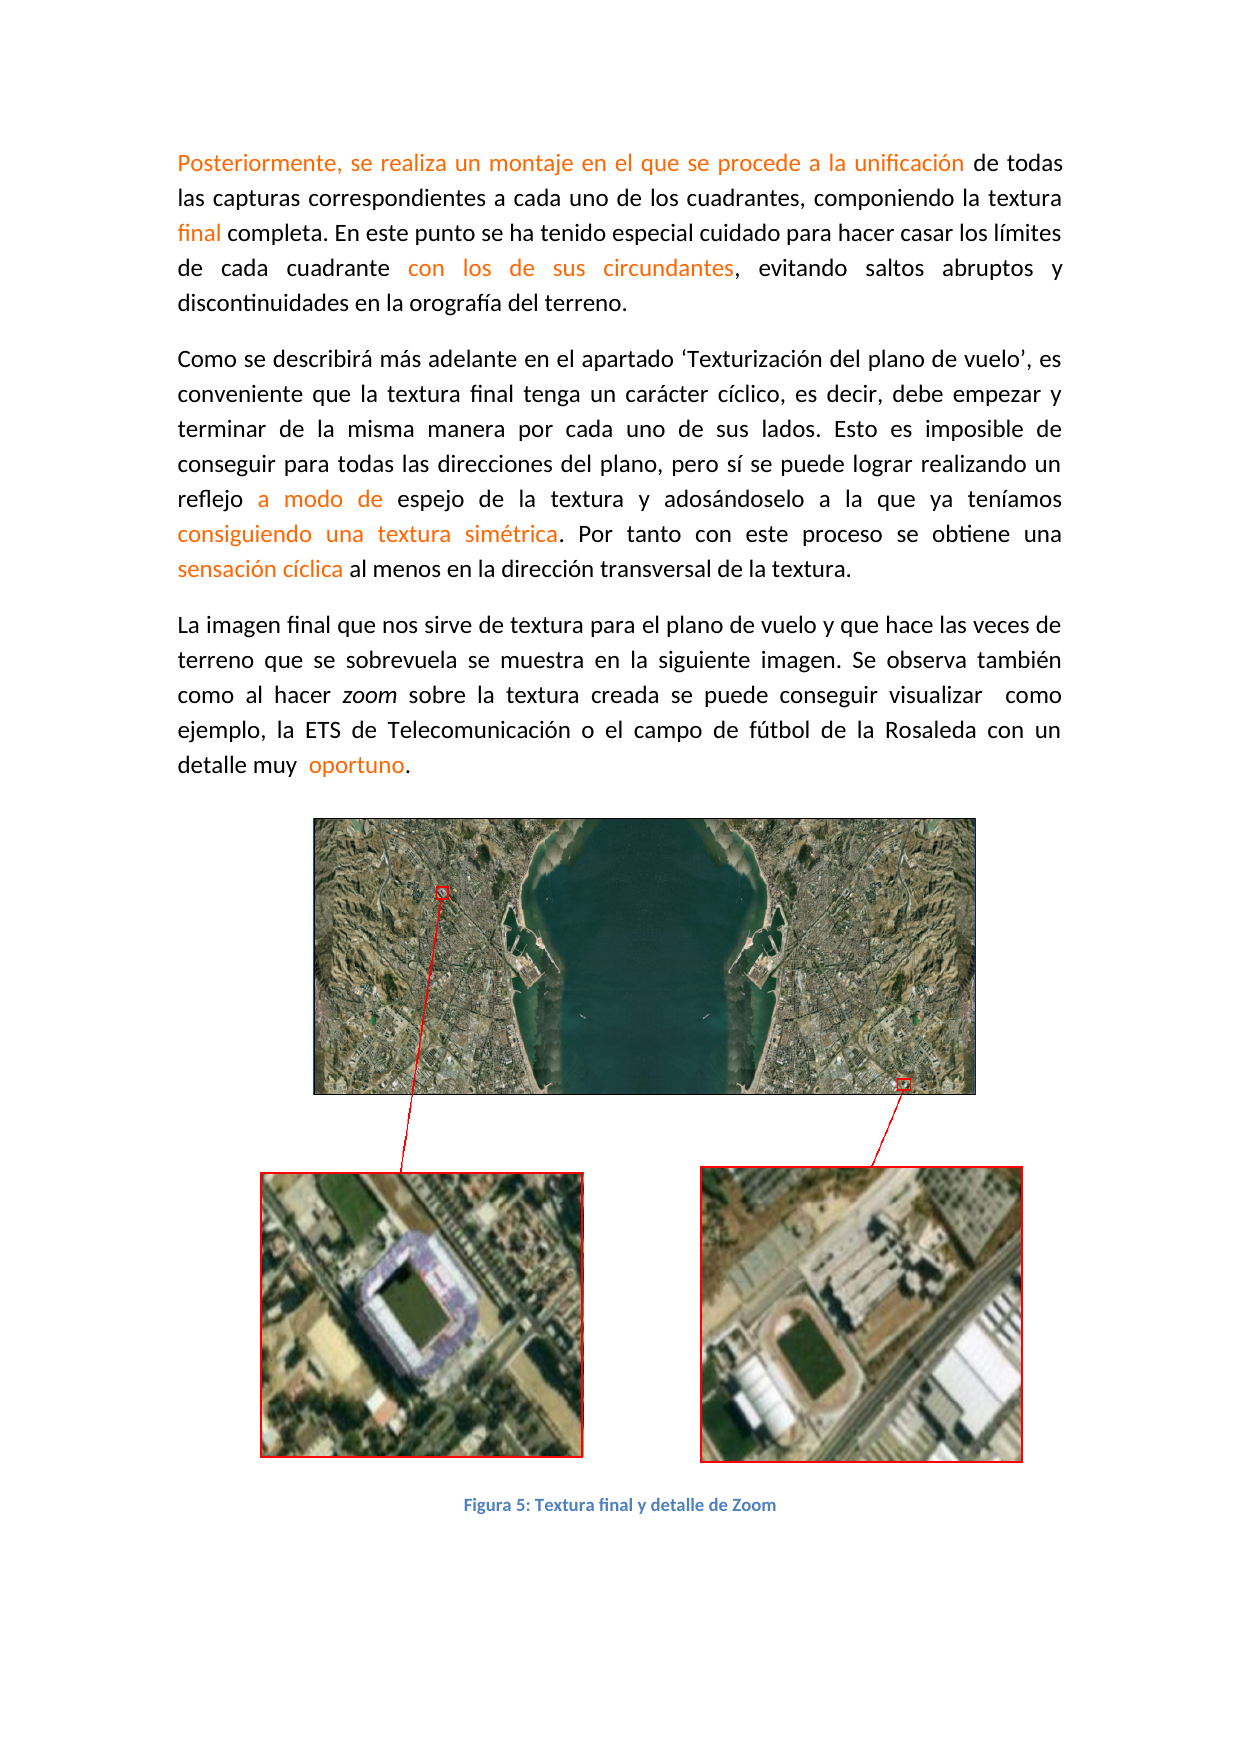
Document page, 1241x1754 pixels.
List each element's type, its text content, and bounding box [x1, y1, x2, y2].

text Como se describirá más adelante en el apartado ‘Texturización del plano de vuelo’, es conveniente que la textura final tenga un carácter cíclico, es decir, debe empezar y terminar de la misma manera por cada uno de sus lados. Esto es imposible de conseguir para todas las direcciones del plano, pero sí se puede lograr realizando un reflejo a modo de espejo de la textura y adosándoselo a la que ya teníamos consiguiendo una textura simétrica. Por tanto con este proceso se obtiene una sensación cíclica al menos en la dirección transversal de la textura. [177, 343, 1063, 584]
text Posteriormente, se realiza un montaje en el que se procede a la unificación de todas las capturas correspondientes a cada uno de los cuadrantes, componiendo la textura final completa. En este punto se ha tenido especial cuidado para hacer casar los límites de cada cuadrante con los de sus circundantes, evitando saltos abruptos y discontinuidades en la orografía del terreno. [177, 148, 1063, 318]
picture [177, 805, 1106, 1468]
text La imagen final que nos sirve de textura para el plano de vuelo y que hace las veces de terreno que se sobrevuela se muestra en la siguiente imagen. Se observa también como al hacer zoom sobre la textura creada se puede conseguir visualizar como ejemplo, la ETS de Telecomunicación o el campo de fútbol de la Rosaleda con un detalle muy oportuno. [177, 609, 1063, 780]
